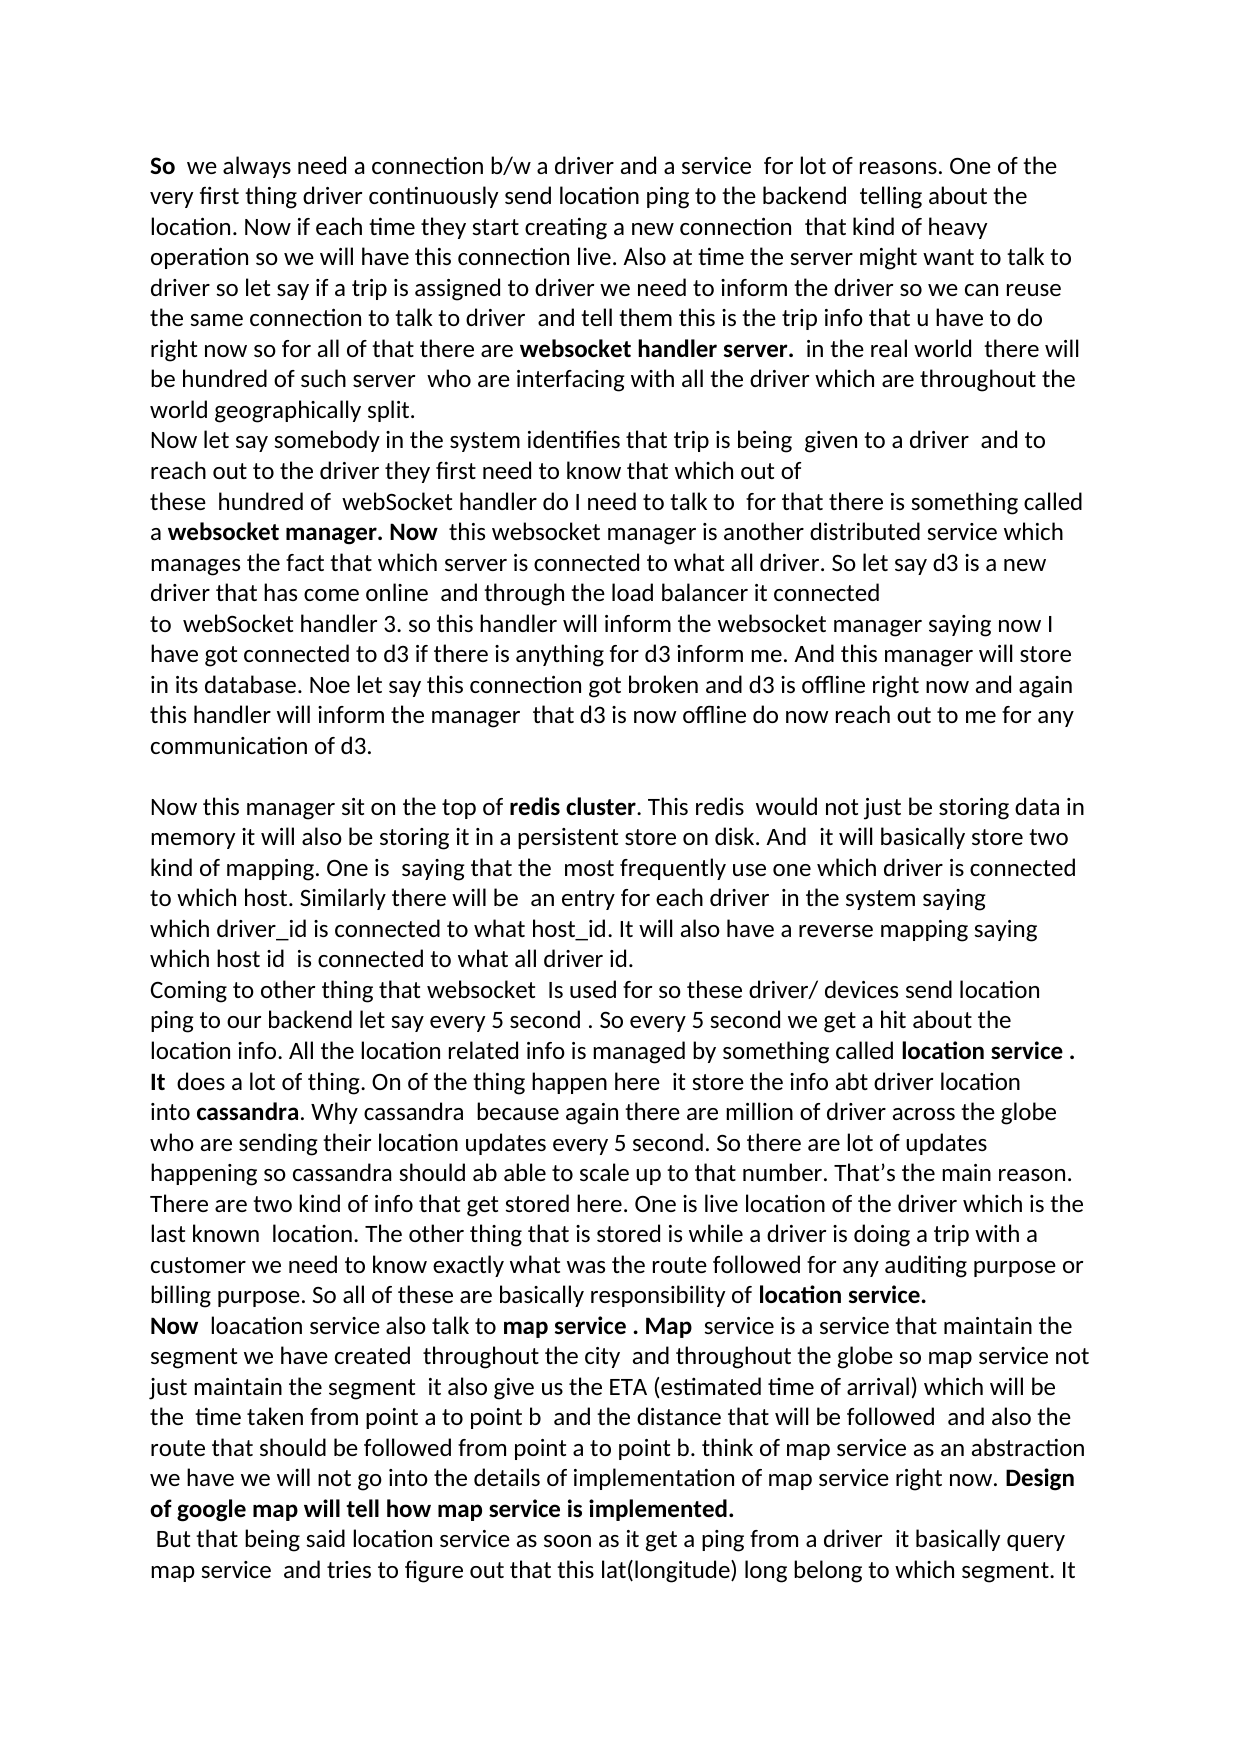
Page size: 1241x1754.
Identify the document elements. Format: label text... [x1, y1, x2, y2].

text Coming to other thing that websocket Is used for so these driver/ devices send location ping to our backend let say every 5 second . So every 5 second we get a hit about the location info. All the location related info is managed by something called location service . It does a lot of thing. On of the thing happen here it store the info abt driver location into cassandra. Why cassandra because again there are million of driver across the globe who are sending their location updates every 5 second. So there are lot of updates happening so cassandra should ab able to scale up to that number. That’s the main reason. There are two kind of info that get stored here. One is live location of the driver which is the last known location. The other thing that is stored is while a driver is doing a trip with a customer we need to know exactly what was the route followed for any auditing purpose or billing purpose. So all of these are basically responsibility of location service. Now loacation service also talk to map service . Map service is a service that maintain the segment we have created throughout the city and throughout the globe so map service not just maintain the segment it also give us the ETA (estimated time of arrival) which will be the time taken from point a to point b and the distance that will be followed and also the route that should be followed from point a to point b. think of map service as an abstraction we have we will not go into the details of implementation of map service right now. Design of google map will tell how map service is implemented. [150, 974, 1090, 1523]
text Now let say somebody in the system identifies that trip is being given to a driver and to reach out to the driver they first need to know that which out of these hundred of webSocket handler do I need to talk to for that there is something called a websocket manager. Now this websocket manager is another distributed service which manages the fact that which server is connected to what all driver. So let say d3 is a new driver that has come online and through the load balancer it connected to webSocket handler 3. so this handler will inform the websocket manager saying now I have got connected to d3 if there is anything for d3 inform me. And this manager will store in its database. Noe let say this connection got broken and d3 is offline right now and again this handler will inform the manager that d3 is now offline do now reach out to me for any communication of d3. [150, 425, 1090, 760]
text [150, 1523, 1090, 1584]
text Now this manager sit on the top of redis cluster. This redis would not just be storing data in memory it will also be storing it in a persistent store on disk. And it will basically store two kind of mapping. One is saying that the most frequently use one which driver is connected to which host. Similarly there will be an entry for each driver in the system saying which driver_id is connected to what host_id. It will also have a reverse mapping saying which host id is connected to what all driver id. [150, 791, 1090, 974]
text So we always need a connection b/w a driver and a service for lot of reasons. One of the very first thing driver continuously send location ping to the backend telling about the location. Now if each time they start creating a new connection that kind of heavy operation so we will have this connection live. Also at time the server might want to talk to driver so let say if a trip is assigned to driver we need to inform the driver so we can reuse the same connection to talk to driver and tell them this is the trip info that u have to do right now so for all of that there are websocket handler server. in the real world there will be hundred of such server who are interfacing with all the driver which are throughout the world geographically split. [150, 150, 1090, 425]
